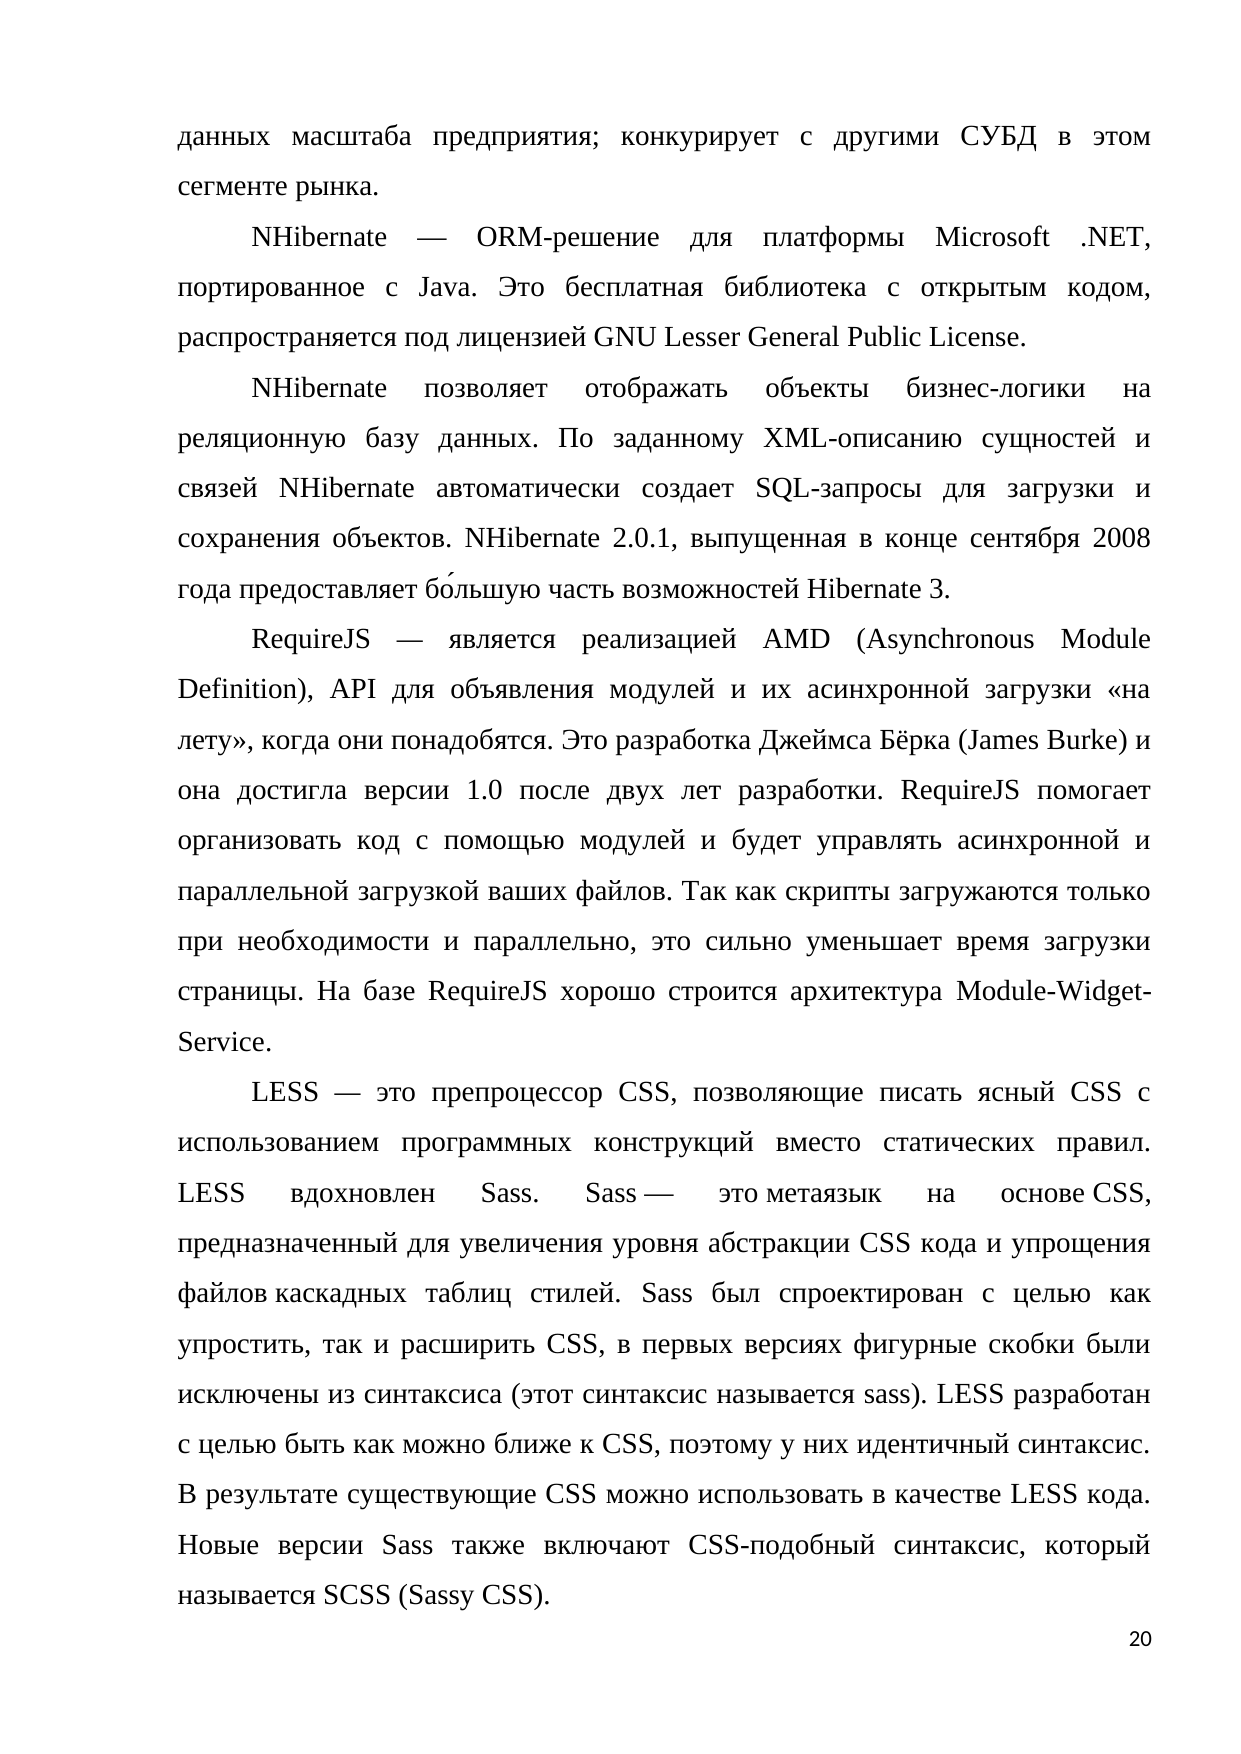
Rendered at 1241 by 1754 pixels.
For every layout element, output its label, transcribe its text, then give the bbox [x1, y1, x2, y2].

text LESS — это препроцессор CSS, позволяющие писать ясный CSS с использованием программных конструкций вместо статических правил. LESS вдохновлен Sass. Sass — это метаязык на основе CSS, предназначенный для увеличения уровня абстракции CSS кода и упрощения файлов каскадных таблиц стилей. Sass был спроектирован с целью как упростить, так и расширить CSS, в первых версиях фигурные скобки были исключены из синтаксиса (этот синтаксис называется sass). LESS разработан с целью быть как можно ближе к CSS, поэтому у них идентичный синтаксис. В результате существующие CSS можно использовать в качестве LESS кода. Новые версии Sass также включают CSS-подобный синтаксис, который называется SCSS (Sassy CSS). [177, 1258, 1152, 1611]
text LESS — это препроцессор CSS, позволяющие писать ясный CSS с использованием программных конструкций вместо статических правил. LESS вдохновлен Sass. Sass — это метаязык на основе CSS, предназначенный для увеличения уровня абстракции CSS кода и упрощения файлов каскадных таблиц стилей. Sass был спроектирован с целью как упростить, так и расширить CSS, в первых версиях фигурные скобки были исключены из синтаксиса (этот синтаксис называется sass). LESS разработан с целью быть как можно ближе к CSS, поэтому у них идентичный синтаксис. В результате существующие CSS можно использовать в качестве LESS кода. Новые версии Sass также включают CSS-подобный синтаксис, который называется SCSS (Sassy CSS). [177, 1074, 1152, 1225]
text NHibernate — ORM-решение для платформы Microsoft .NET, портированное с Java. Это бесплатная библиотека с открытым кодом, распространяется под лицензией GNU Lesser General Public License. [177, 219, 1152, 353]
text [177, 118, 1152, 202]
text NHibernate позволяет отображать объекты бизнес-логики на реляционную базу данных. По заданному XML-описанию сущностей и связей NHibernate автоматически создает SQL-запросы для загрузки и сохранения объектов. NHibernate 2.0.1, выпущенная в конце сентября 2008 года предоставляет бо́льшую часть возможностей Hibernate 3. [177, 370, 1152, 604]
text RequireJS — является реализацией AMD (Asynchronous Module Definition), API для объявления модулей и их асинхронной загрузки «на лету», когда они понадобятся. Это разработка Джеймса Бёрка (James Burke) и она достигла версии 1.0 после двух лет разработки. RequireJS помогает организовать код с помощью модулей и будет управлять асинхронной и параллельной загрузкой ваших файлов. Так как скрипты загружаются только при необходимости и параллельно, это сильно уменьшает время загрузки страницы. На базе RequireJS хорошо строится архитектура Module-Widget-Service. [177, 621, 1152, 1057]
